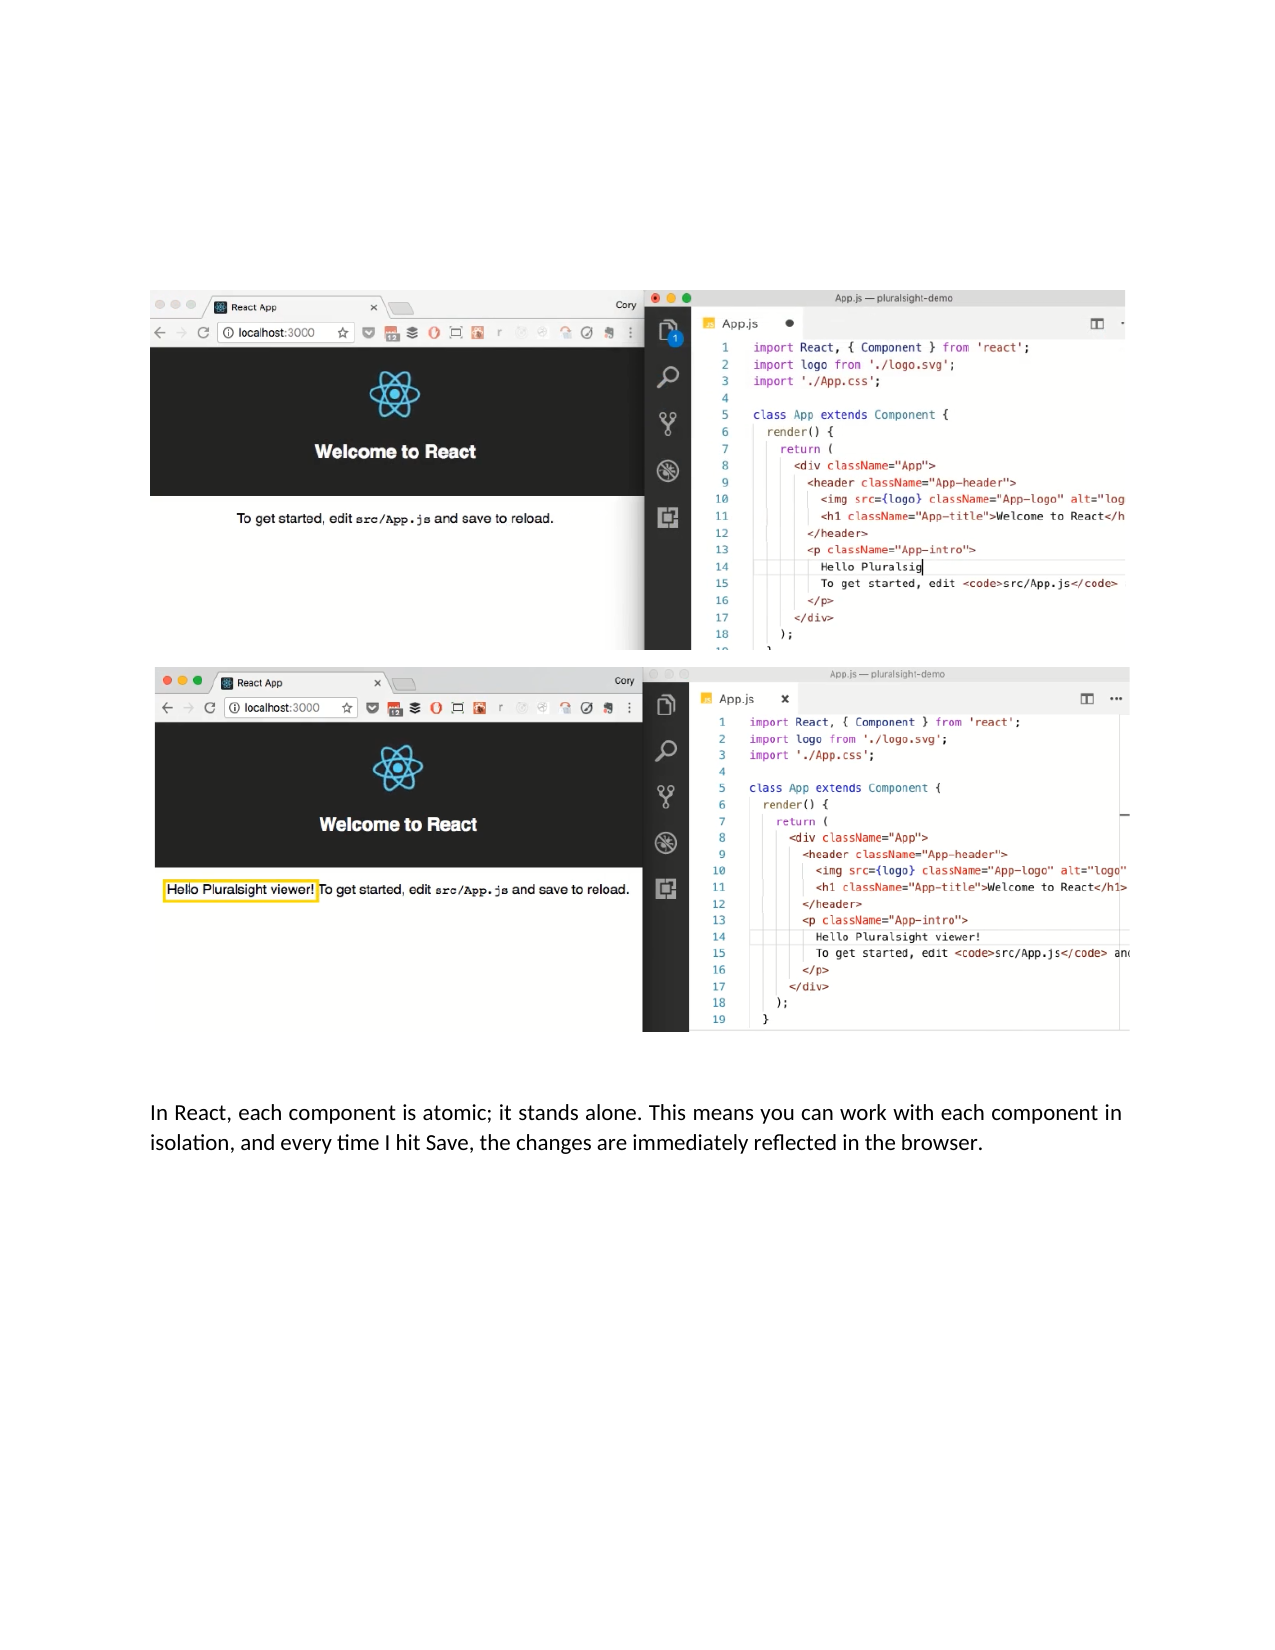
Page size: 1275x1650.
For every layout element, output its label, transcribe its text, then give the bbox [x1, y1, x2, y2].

picture [150, 290, 1125, 650]
picture [154, 667, 1130, 1032]
text In React, each component is atomic; it stands alone. This means you can work with each component in isolation, and every time I hit Save, the changes are immediately reflected in the browser. [150, 1098, 1125, 1156]
